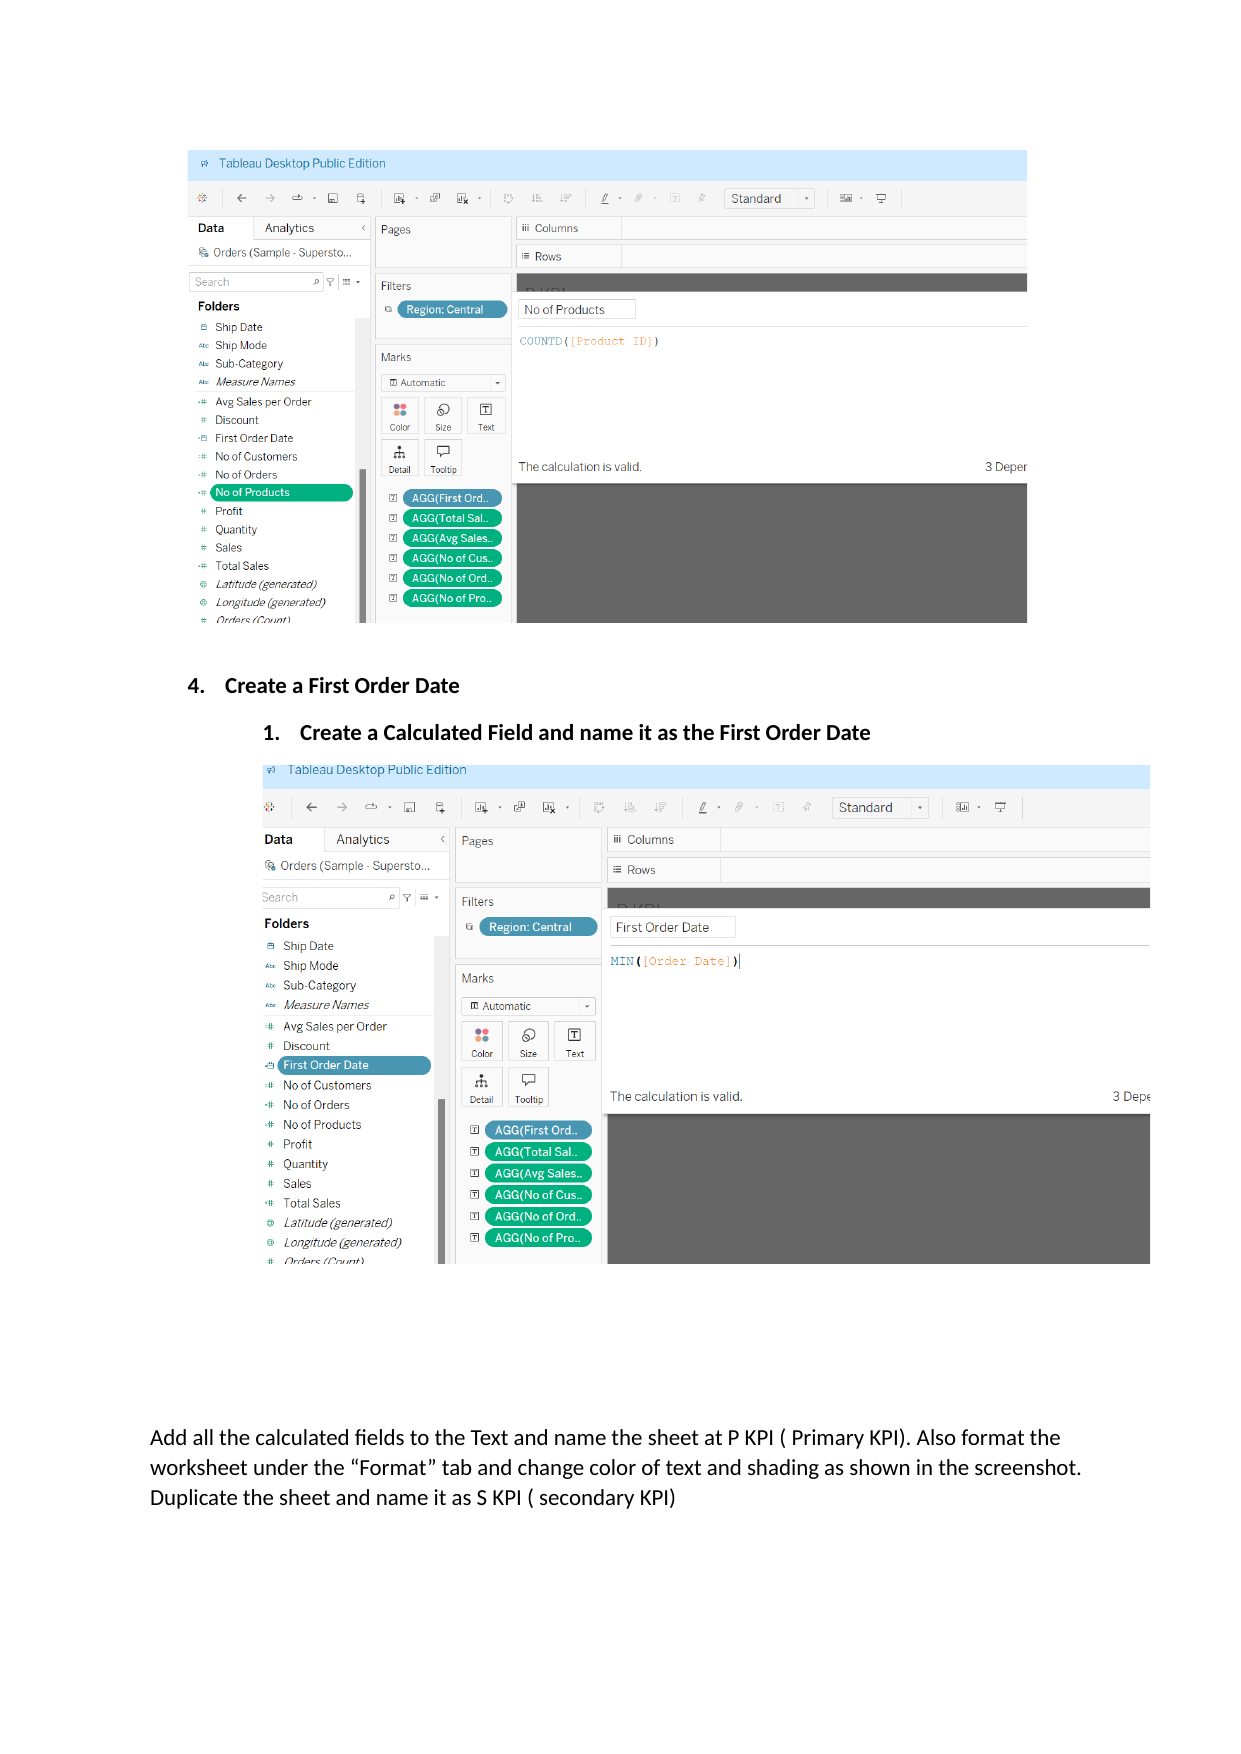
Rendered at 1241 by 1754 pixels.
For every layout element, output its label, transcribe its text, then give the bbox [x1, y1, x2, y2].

text Add all the calculated fields to the Text and name the sheet at P KPI ( Primary KPI). Also format the worksheet under the “Format” tab and change color of text and shading as shown in the screenshot. Duplicate the sheet and name it as S KPI ( secondary KPI) [150, 1423, 1090, 1511]
picture [187, 150, 1028, 623]
picture [262, 765, 1151, 1264]
list Create a Calculated Field and name it as the First Order Date [262, 718, 1090, 747]
list Create a First Order Date [187, 672, 1090, 700]
